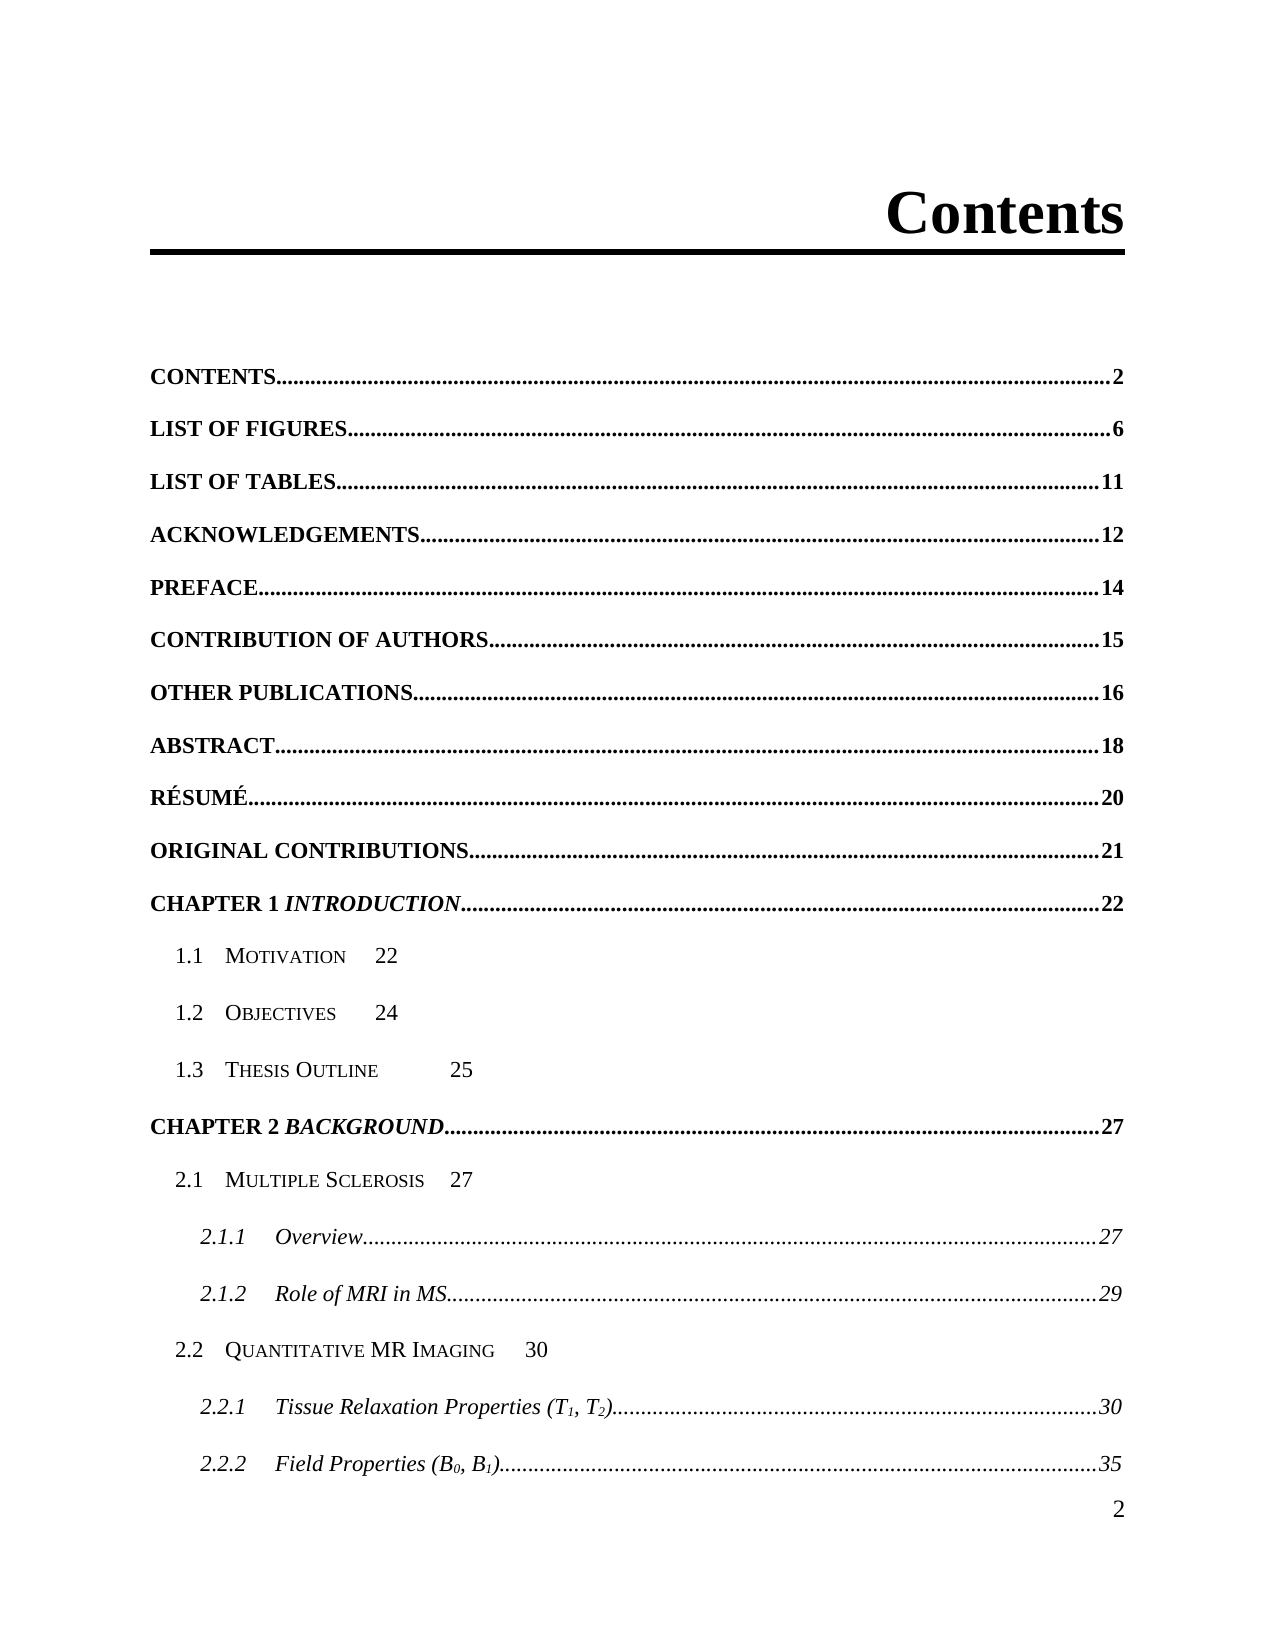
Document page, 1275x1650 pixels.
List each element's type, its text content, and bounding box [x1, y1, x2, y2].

text 2.2.2 Field Properties (B0, B1) 35 [200, 1450, 1125, 1477]
text Contents [150, 175, 1125, 249]
text 2.2.1 Tissue Relaxation Properties (T1, T2) 30 [200, 1393, 1125, 1420]
text 1.1 Motivation 22 [175, 943, 1125, 969]
text Other Publications 16 [150, 679, 1125, 705]
text 2.2 Quantitative MR Imaging 30 [175, 1337, 1125, 1363]
text 1.2 Objectives 24 [175, 999, 1125, 1026]
text Contribution of Authors 15 [150, 626, 1125, 653]
text 1.3 Thesis Outline 25 [175, 1056, 1125, 1083]
text Acknowledgements 12 [150, 521, 1125, 547]
text Contents 2 [150, 363, 1125, 389]
text 2.1.2 Role of MRI in MS 29 [200, 1280, 1125, 1306]
text Abstract 18 [150, 732, 1125, 758]
text Preface 14 [150, 574, 1125, 600]
text List of Figures 6 [150, 416, 1125, 442]
text Original Contributions 21 [150, 837, 1125, 863]
text 2.1 Multiple Sclerosis 27 [175, 1166, 1125, 1192]
text Résumé 20 [150, 784, 1125, 811]
text List of Tables 11 [150, 468, 1125, 494]
text Chapter 1 Introduction 22 [150, 890, 1125, 916]
text 2.1.1 Overview 27 [200, 1223, 1125, 1249]
text Chapter 2 Background 27 [150, 1113, 1125, 1139]
